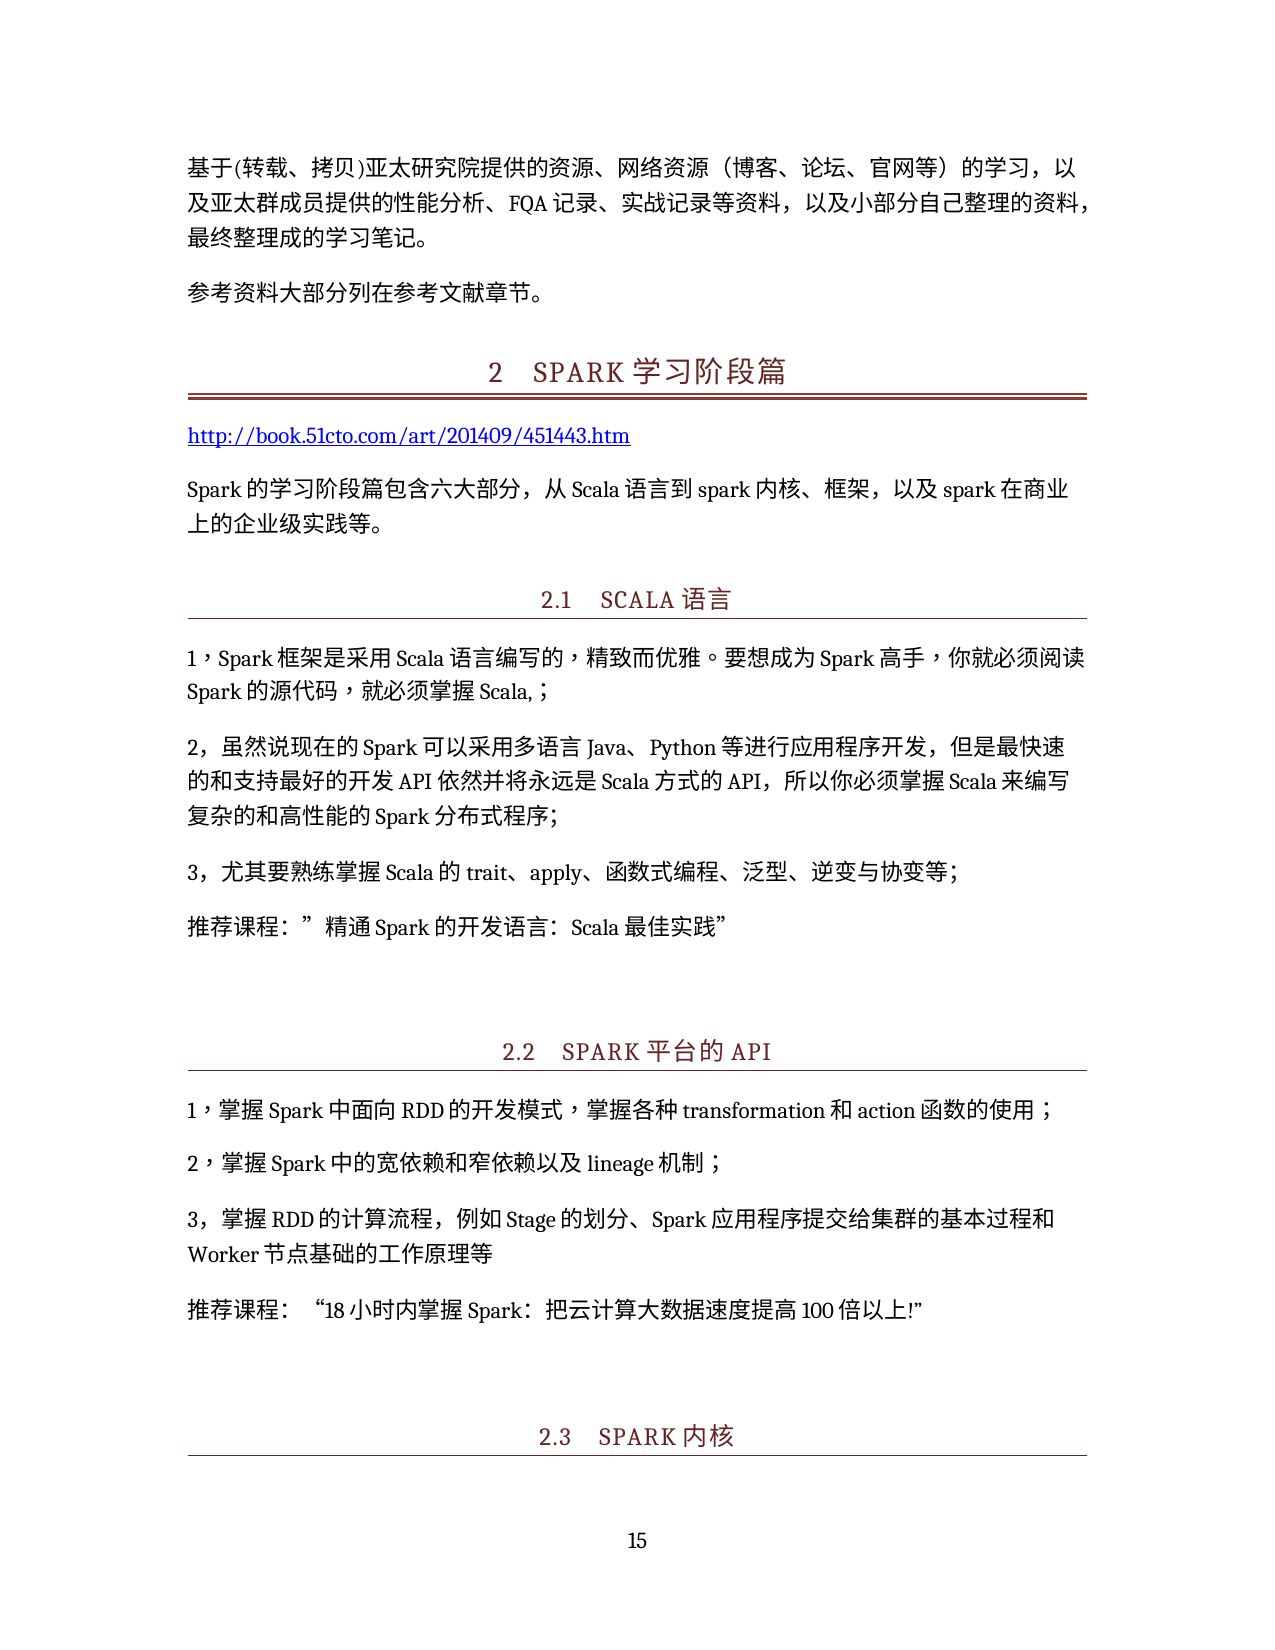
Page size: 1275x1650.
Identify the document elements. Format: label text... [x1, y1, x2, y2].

text 2，虽然说现在的Spark可以采用多语言Java、Python等进行应用程序开发，但是最快速的和支持最好的开发API依然并将永远是Scala方式的API，所以你必须掌握Scala来编写复杂的和高性能的Spark分布式程序； [187, 728, 1087, 831]
text Spark 的学习阶段篇包含六大部分，从Scala语言到spark内核、框架，以及spark在商业上的企业级实践等。 [187, 471, 1087, 539]
text 推荐课程：”精通Spark的开发语言：Scala最佳实践” [187, 909, 1087, 942]
text http://book.51cto.com/art/201409/451443.htm [187, 422, 1087, 449]
text 基于(转载、拷贝)亚太研究院提供的资源、网络资源（博客、论坛、官网等）的学习，以及亚太群成员提供的性能分析、FQA记录、实战记录等资料，以及小部分自己整理的资料，最终整理成的学习笔记。 [187, 150, 1087, 253]
subtitle Scala语言 [187, 582, 1087, 619]
text 2，掌握Spark中的宽依赖和窄依赖以及lineage机制； [187, 1147, 1087, 1179]
text 1，掌握Spark中面向RDD的开发模式，掌握各种transformation和action函数的使用； [187, 1094, 1087, 1125]
subtitle Spark平台的API [187, 1034, 1087, 1071]
text 推荐课程：“18小时内掌握Spark：把云计算大数据速度提高100倍以上!” [187, 1291, 1087, 1325]
text 1，Spark框架是采用Scala语言编写的，精致而优雅。要想成为Spark高手，你就必须阅读Spark的源代码，就必须掌握Scala,； [187, 642, 1087, 706]
subtitle Spark内核 [187, 1416, 1087, 1456]
text 参考资料大部分列在参考文献章节。 [187, 275, 1087, 308]
text 3，尤其要熟练掌握Scala的trait、apply、函数式编程、泛型、逆变与协变等； [187, 853, 1087, 887]
subtitle Spark学习阶段篇 [187, 352, 1087, 400]
text 3，掌握RDD的计算流程，例如Stage的划分、Spark应用程序提交给集群的基本过程和Worker节点基础的工作原理等 [187, 1201, 1087, 1269]
